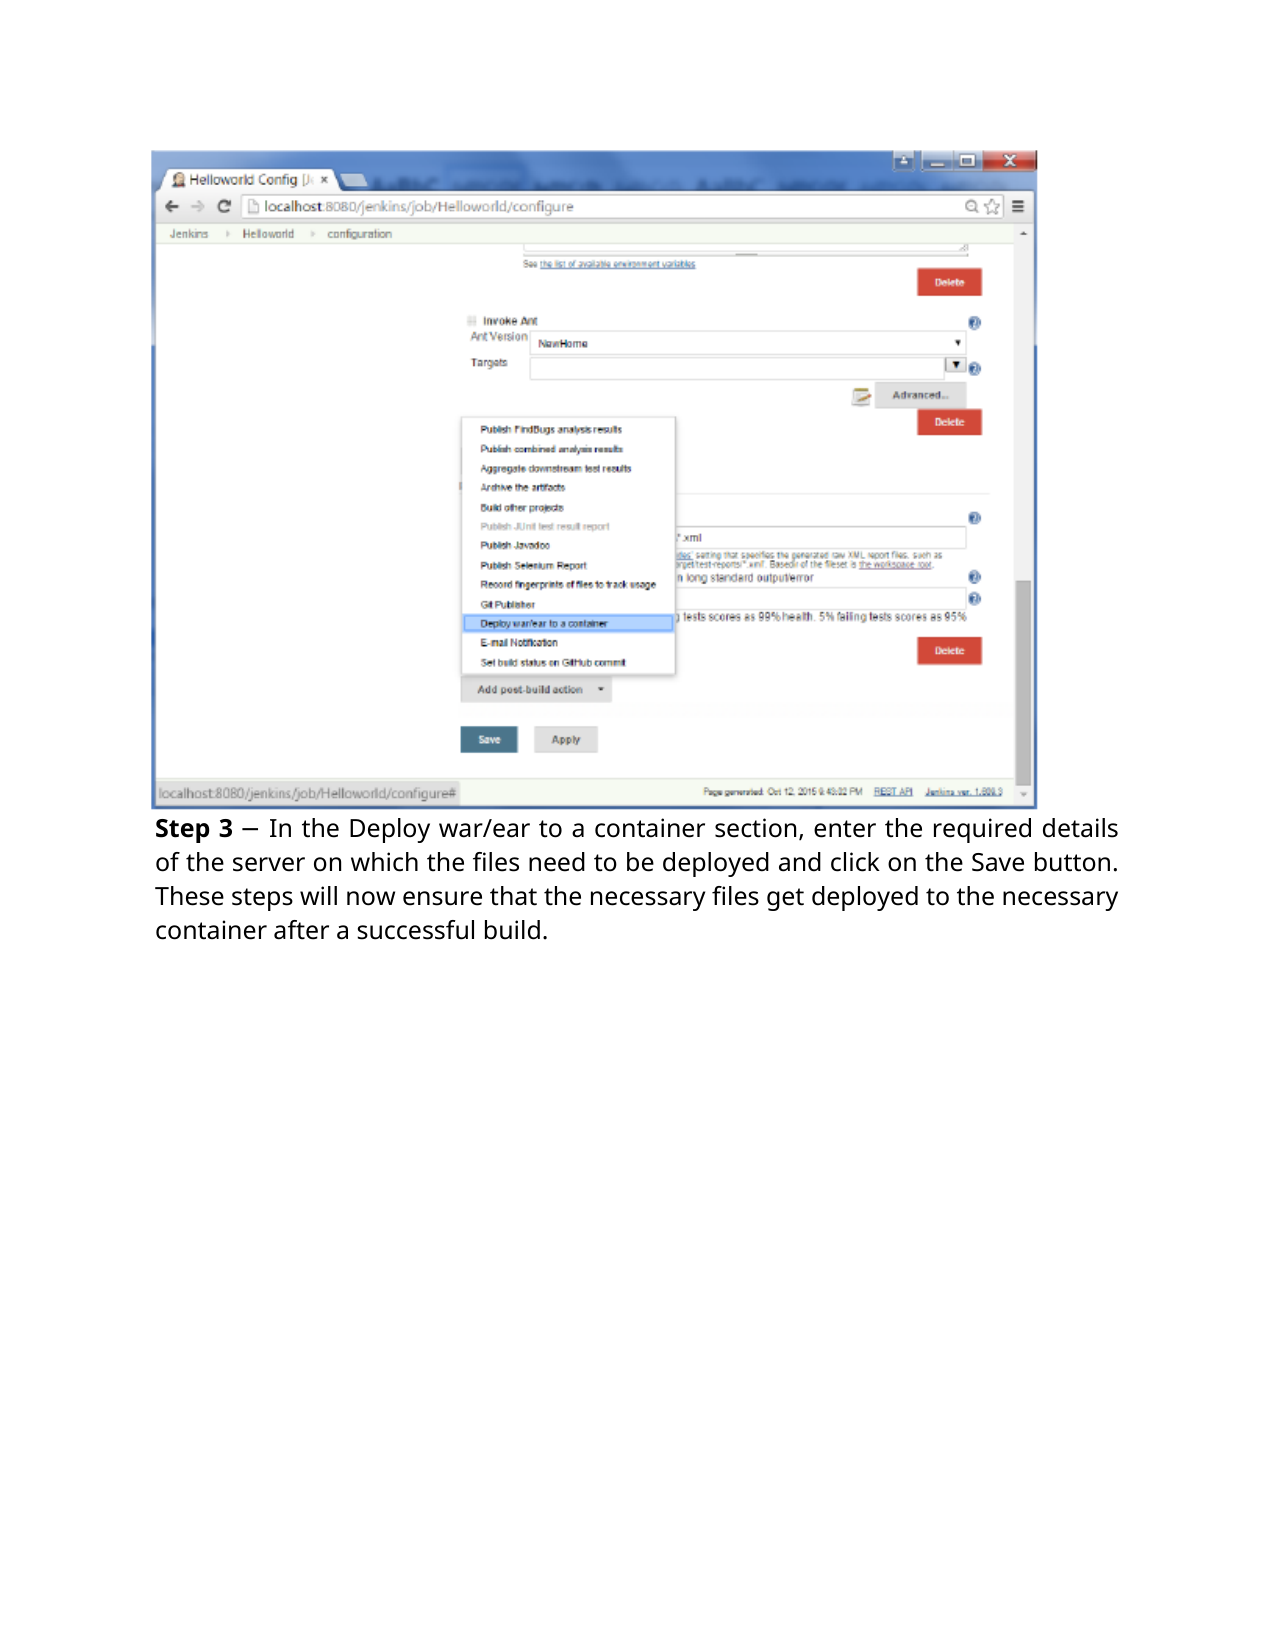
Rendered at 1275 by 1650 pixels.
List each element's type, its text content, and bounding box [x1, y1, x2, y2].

picture [150, 150, 1039, 811]
text Step 3 − In the Deploy war/ear to a container section, enter the required details of the server on which the files need to be deployed and click on the Save button. These steps will now ensure that the necessary files get deployed to the necessary container after a successful build. [155, 811, 1120, 947]
